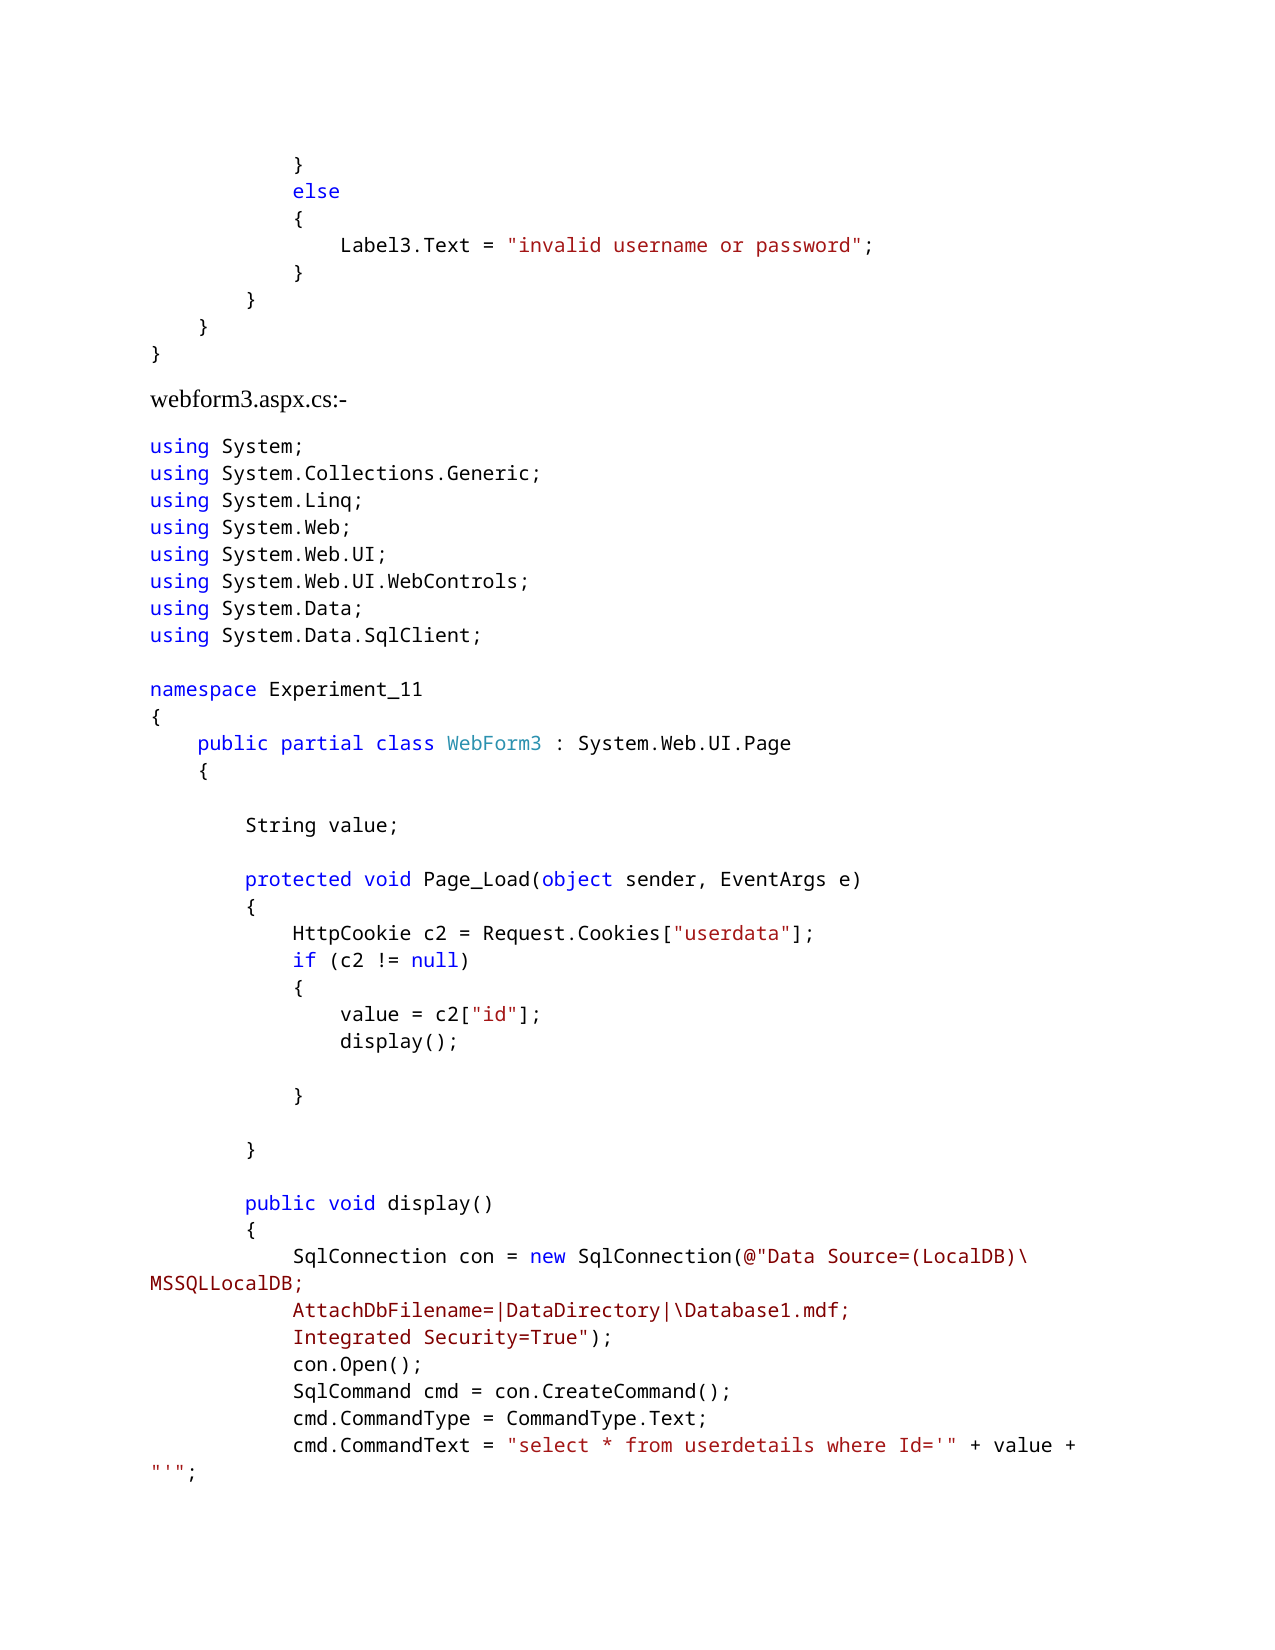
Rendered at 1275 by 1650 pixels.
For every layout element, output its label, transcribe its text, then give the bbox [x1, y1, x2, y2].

text SqlConnection con = new SqlConnection(@"Data Source=(LocalDB)\MSSQLLocalDB; [150, 1243, 1125, 1297]
text con.Open(); [150, 1351, 1125, 1378]
text else [150, 177, 1125, 204]
text } [150, 339, 1125, 366]
text cmd.CommandType = CommandType.Text; [150, 1404, 1125, 1432]
text if (c2 != null) [150, 946, 1125, 973]
text using System.Data.SqlClient; [150, 621, 1125, 648]
text webform3.aspx.cs:- [150, 384, 1125, 413]
text } [150, 1135, 1125, 1162]
text HttpCookie c2 = Request.Cookies["userdata"]; [150, 919, 1125, 946]
text { [150, 702, 1125, 729]
text using System.Web; [150, 513, 1125, 540]
text protected void Page_Load(object sender, EventArgs e) [150, 865, 1125, 892]
text public partial class WebForm3 : System.Web.UI.Page [150, 729, 1125, 756]
text public void display() [150, 1189, 1125, 1216]
text { [150, 756, 1125, 783]
text { [150, 1216, 1125, 1243]
text using System.Linq; [150, 486, 1125, 513]
text Label3.Text = "invalid username or password"; [150, 231, 1125, 258]
text } [150, 150, 1125, 177]
text using System.Collections.Generic; [150, 459, 1125, 486]
text using System.Web.UI; [150, 540, 1125, 567]
text value = c2["id"]; [150, 1000, 1125, 1027]
text using System.Web.UI.WebControls; [150, 567, 1125, 594]
text } [150, 258, 1125, 285]
text } [150, 285, 1125, 312]
text using System; [150, 432, 1125, 459]
text using System.Data; [150, 594, 1125, 621]
text Integrated Security=True"); [150, 1324, 1125, 1351]
text { [150, 973, 1125, 1000]
text } [150, 1081, 1125, 1108]
text namespace Experiment_11 [150, 675, 1125, 702]
text display(); [150, 1027, 1125, 1054]
text String value; [150, 811, 1125, 838]
text SqlCommand cmd = con.CreateCommand(); [150, 1378, 1125, 1404]
text { [150, 204, 1125, 231]
text AttachDbFilename=|DataDirectory|\Database1.mdf; [150, 1297, 1125, 1324]
text } [150, 312, 1125, 339]
text { [150, 892, 1125, 919]
text cmd.CommandText = "select * from userdetails where Id='" + value + "'"; [150, 1432, 1125, 1486]
